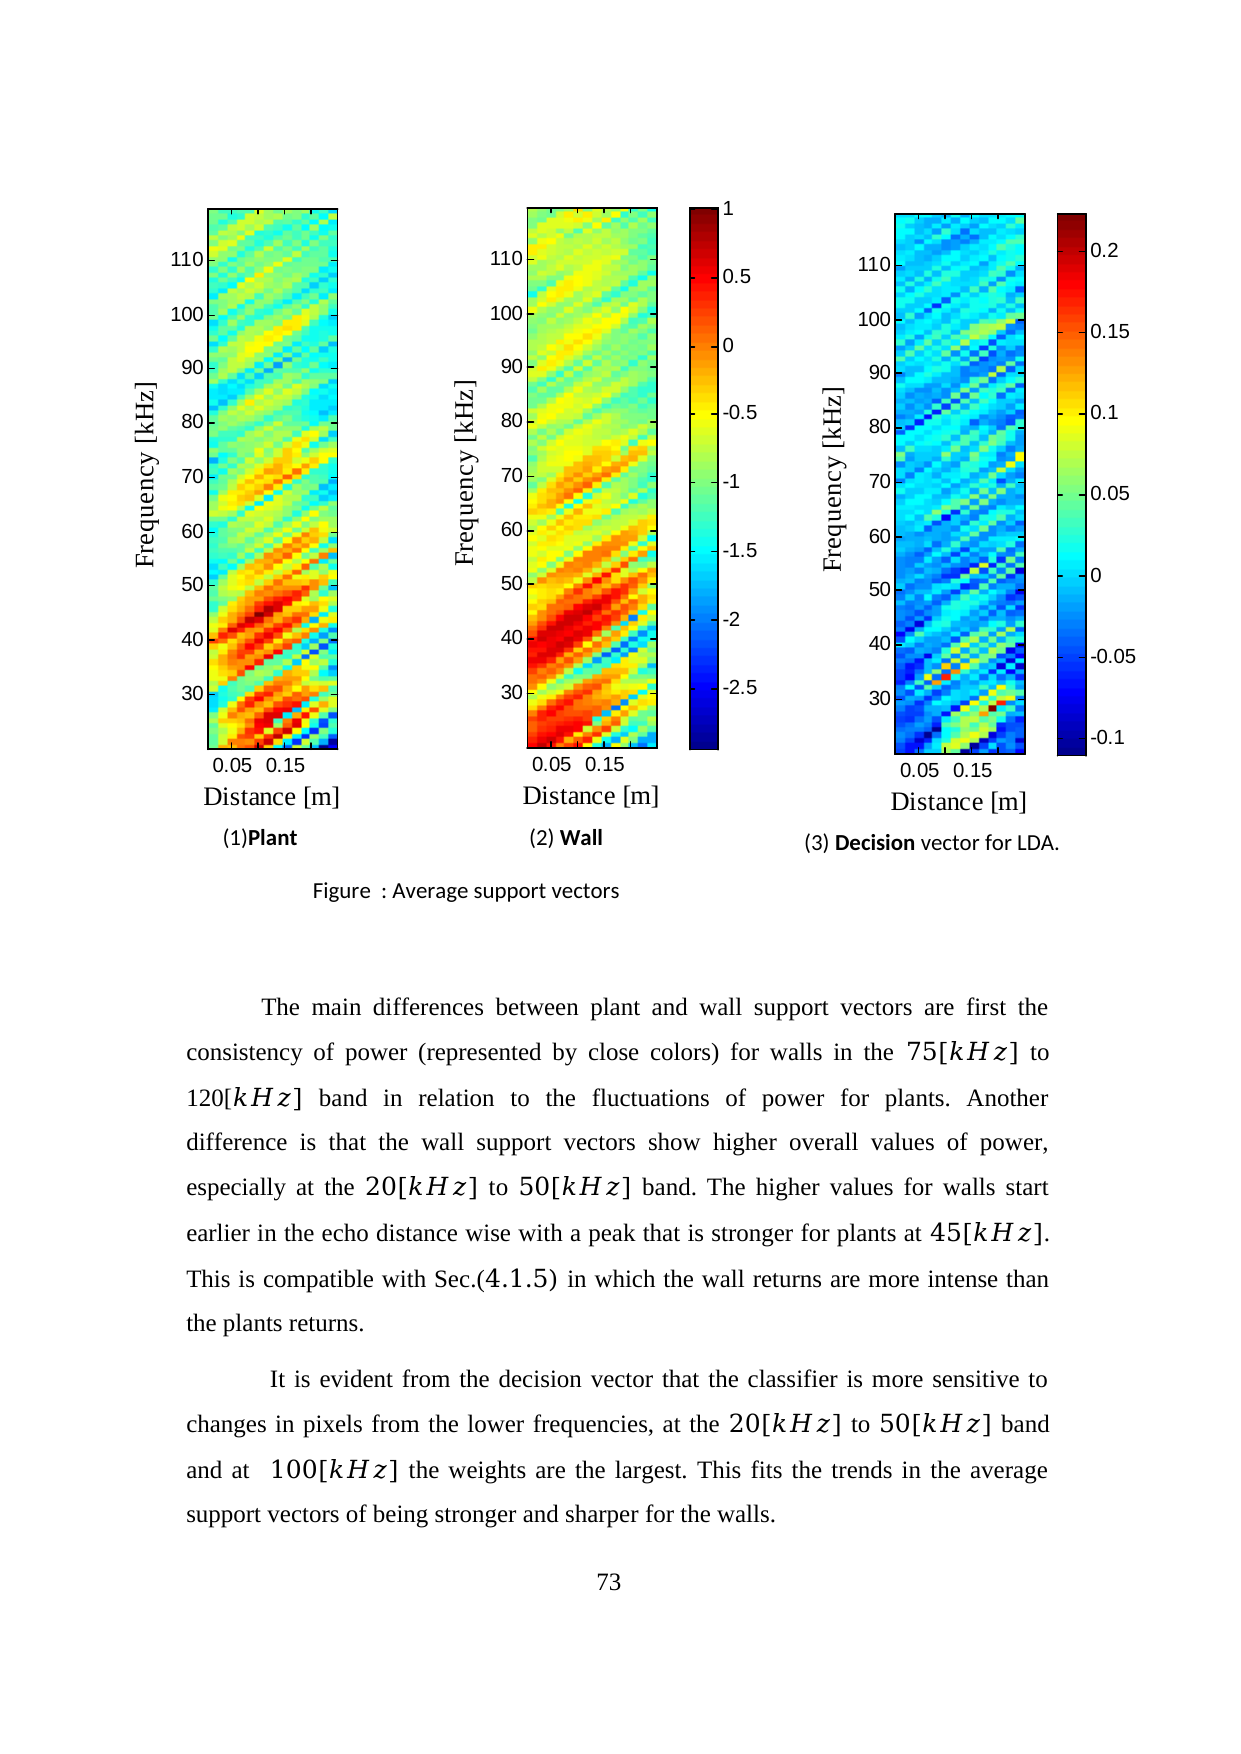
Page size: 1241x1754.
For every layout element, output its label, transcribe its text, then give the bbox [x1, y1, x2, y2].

table_header [111, 149, 1181, 992]
text It is evident from the decision vector that the classifier is more sensitive to changes in pixels from the lower frequencies, at the 20[𝑘𝐻𝑧] to 50[𝑘𝐻𝑧] band and at 100[𝑘𝐻𝑧] the weights are the largest. This fits the trends in the average support vectors of being stronger and sharper for the walls. [186, 1364, 1049, 1528]
text The main differences between plant and wall support vectors are first the consistency of power (represented by close colors) for walls in the 75[𝑘𝐻𝑧] to 120[𝑘𝐻𝑧] band in relation to the fluctuations of power for plants. Another difference is that the wall support vectors show higher overall values of power, especially at the 20[𝑘𝐻𝑧] to 50[𝑘𝐻𝑧] band. The higher values for walls start earlier in the echo distance wise with a peak that is stronger for plants at 45[𝑘𝐻𝑧]. This is compatible with Sec.(4.1.5) in which the wall returns are more intense than the plants returns. [186, 992, 1049, 1336]
